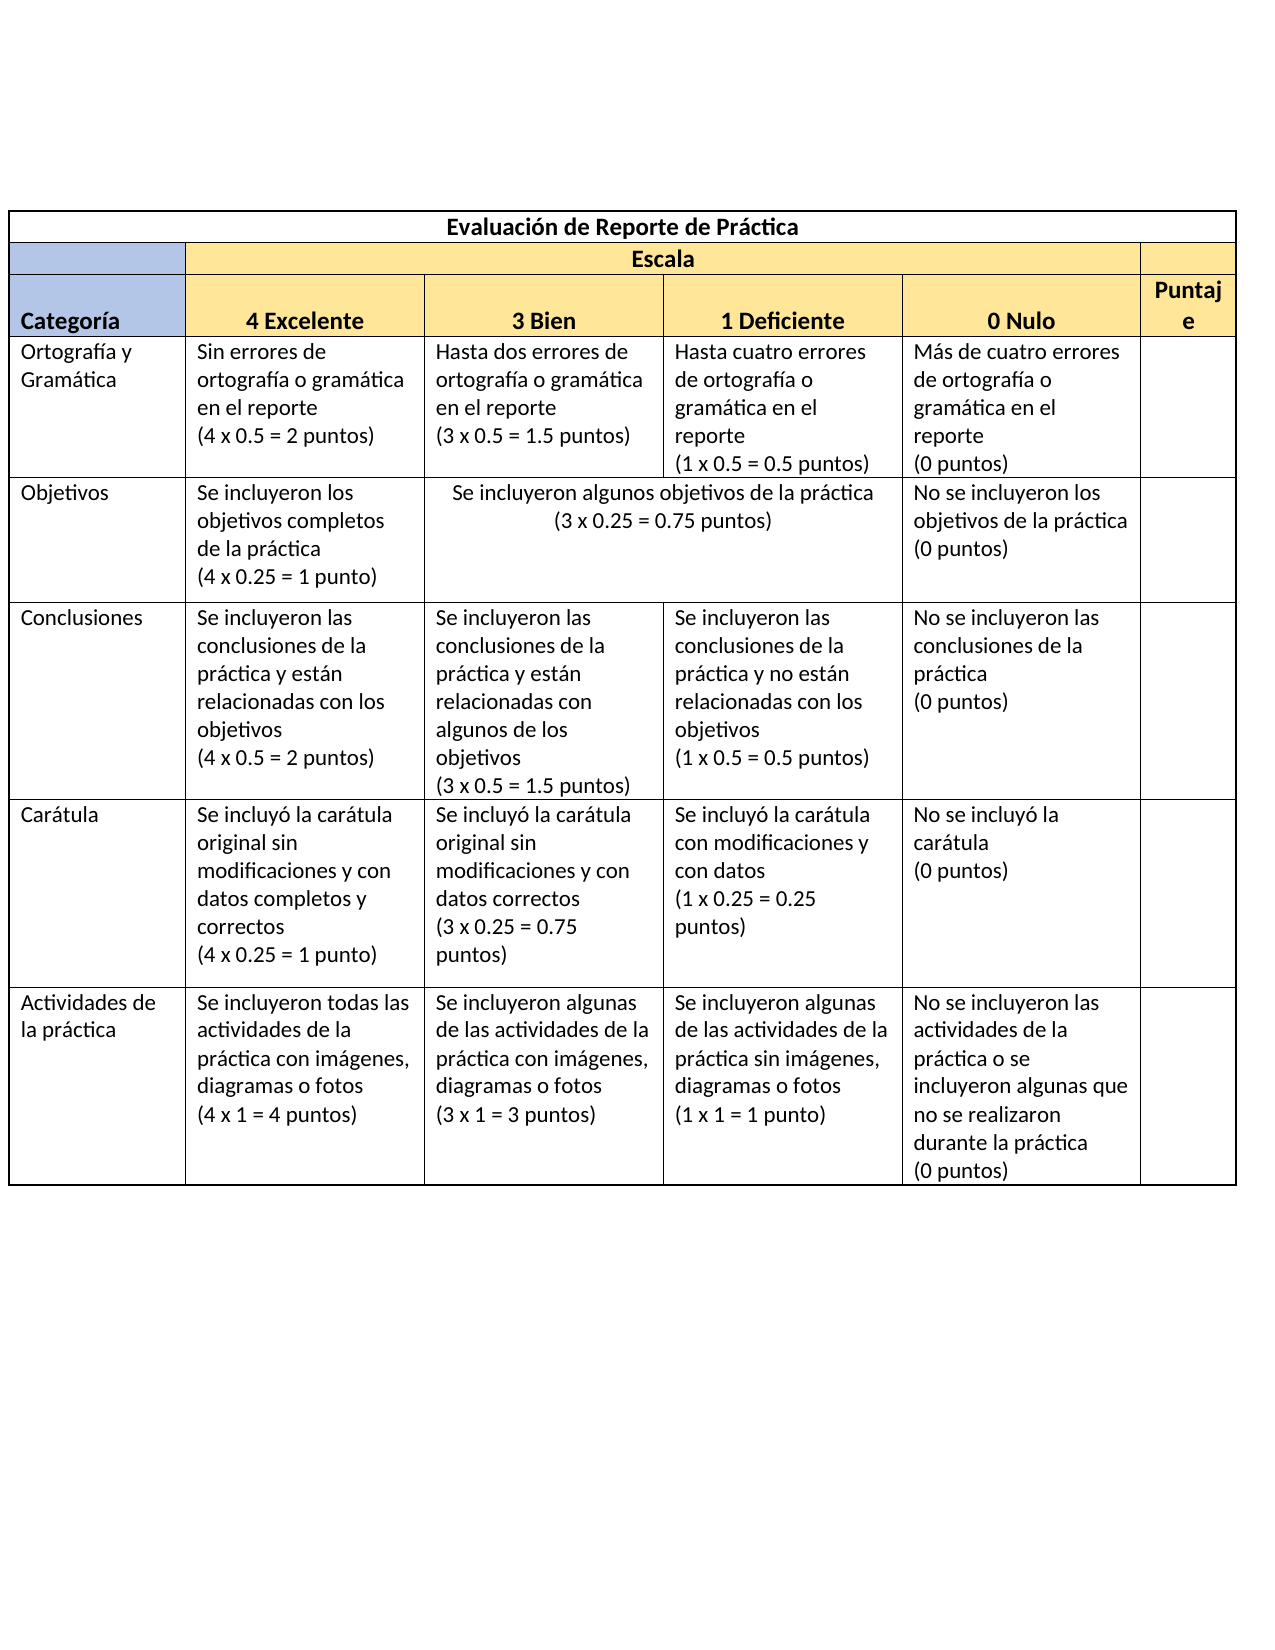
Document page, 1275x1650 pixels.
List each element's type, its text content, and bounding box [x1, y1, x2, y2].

table_cell [10, 243, 185, 274]
table_cell 4 Excelente [186, 275, 424, 336]
table_cell Se incluyeron algunos objetivos de la práctica (3 x 0.25 = 0.75 puntos) [425, 478, 902, 602]
table_cell [1141, 243, 1235, 274]
table_cell Actividades de la práctica [10, 988, 185, 1184]
table_cell Sin errores de ortografía o gramática en el reporte (4 x 0.5 = 2 puntos) [186, 337, 424, 477]
table_cell No se incluyeron las actividades de la práctica o se incluyeron algunas que no se realizaron durante la práctica (0 puntos) [903, 988, 1140, 1184]
table_cell Se incluyeron las conclusiones de la práctica y están relacionadas con los objetivos (4 x 0.5 = 2 puntos) [186, 603, 424, 799]
table_cell Se incluyeron todas las actividades de la práctica con imágenes, diagramas o fotos (4 x 1 = 4 puntos) [186, 988, 424, 1184]
table_cell Ortografía y Gramática [10, 337, 185, 477]
table_cell [1141, 337, 1235, 477]
table_cell Objetivos [10, 478, 185, 602]
table_cell No se incluyeron las conclusiones de la práctica (0 puntos) [903, 603, 1140, 799]
table_cell 1 Deficiente [664, 275, 902, 336]
table_cell Puntaje [1141, 275, 1235, 336]
table_cell [1141, 603, 1235, 799]
table_cell [1141, 478, 1235, 602]
table_cell [1141, 800, 1235, 987]
table_cell Se incluyó la carátula original sin modificaciones y con datos completos y correctos (4 x 0.25 = 1 punto) [186, 800, 424, 987]
table_cell Se incluyeron algunas de las actividades de la práctica sin imágenes, diagramas o fotos (1 x 1 = 1 punto) [664, 988, 902, 1184]
table_header Evaluación de Reporte de Práctica [10, 212, 1235, 242]
table_cell 3 Bien [425, 275, 663, 336]
table_cell Escala [186, 243, 1140, 274]
table_cell Se incluyó la carátula con modificaciones y con datos (1 x 0.25 = 0.25 puntos) [664, 800, 902, 987]
table_cell Se incluyeron las conclusiones de la práctica y están relacionadas con algunos de los objetivos (3 x 0.5 = 1.5 puntos) [425, 603, 663, 799]
table_cell Se incluyeron los objetivos completos de la práctica (4 x 0.25 = 1 punto) [186, 478, 424, 602]
table_cell Se incluyó la carátula original sin modificaciones y con datos correctos (3 x 0.25 = 0.75 puntos) [425, 800, 663, 987]
table_cell Categoría [10, 275, 185, 336]
table_cell No se incluyeron los objetivos de la práctica (0 puntos) [903, 478, 1140, 602]
table_cell Hasta dos errores de ortografía o gramática en el reporte (3 x 0.5 = 1.5 puntos) [425, 337, 663, 477]
table_cell [1141, 988, 1235, 1184]
table_cell Más de cuatro errores de ortografía o gramática en el reporte (0 puntos) [903, 337, 1140, 477]
table_cell 0 Nulo [903, 275, 1140, 336]
table_cell No se incluyó la carátula (0 puntos) [903, 800, 1140, 987]
table_cell Conclusiones [10, 603, 185, 799]
table_cell Se incluyeron las conclusiones de la práctica y no están relacionadas con los objetivos (1 x 0.5 = 0.5 puntos) [664, 603, 902, 799]
table_cell Hasta cuatro errores de ortografía o gramática en el reporte (1 x 0.5 = 0.5 puntos) [664, 337, 902, 477]
table_cell Carátula [10, 800, 185, 987]
table_cell Se incluyeron algunas de las actividades de la práctica con imágenes, diagramas o fotos (3 x 1 = 3 puntos) [425, 988, 663, 1184]
